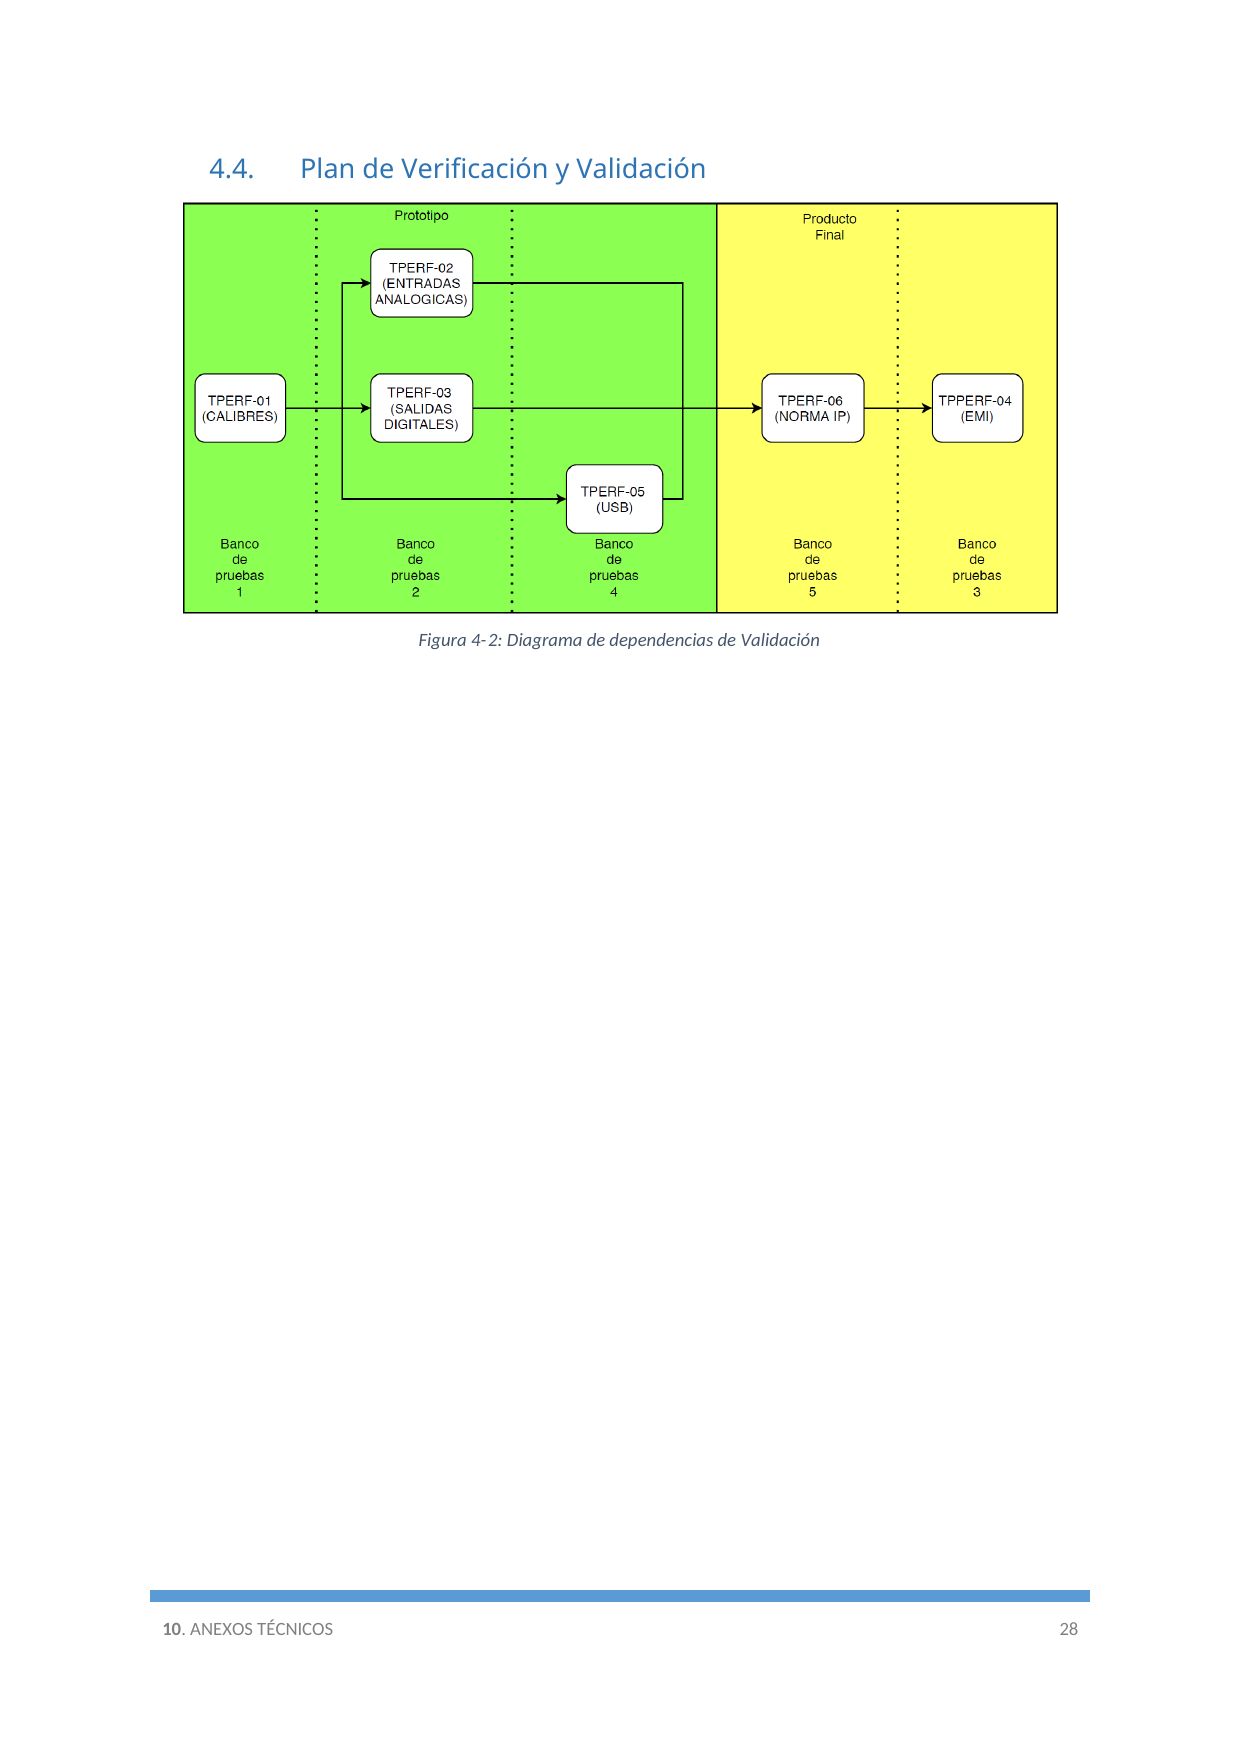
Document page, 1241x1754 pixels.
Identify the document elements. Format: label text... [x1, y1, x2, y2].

subtitle Plan de Verificación y Validación [209, 150, 1090, 187]
picture [179, 199, 1061, 616]
